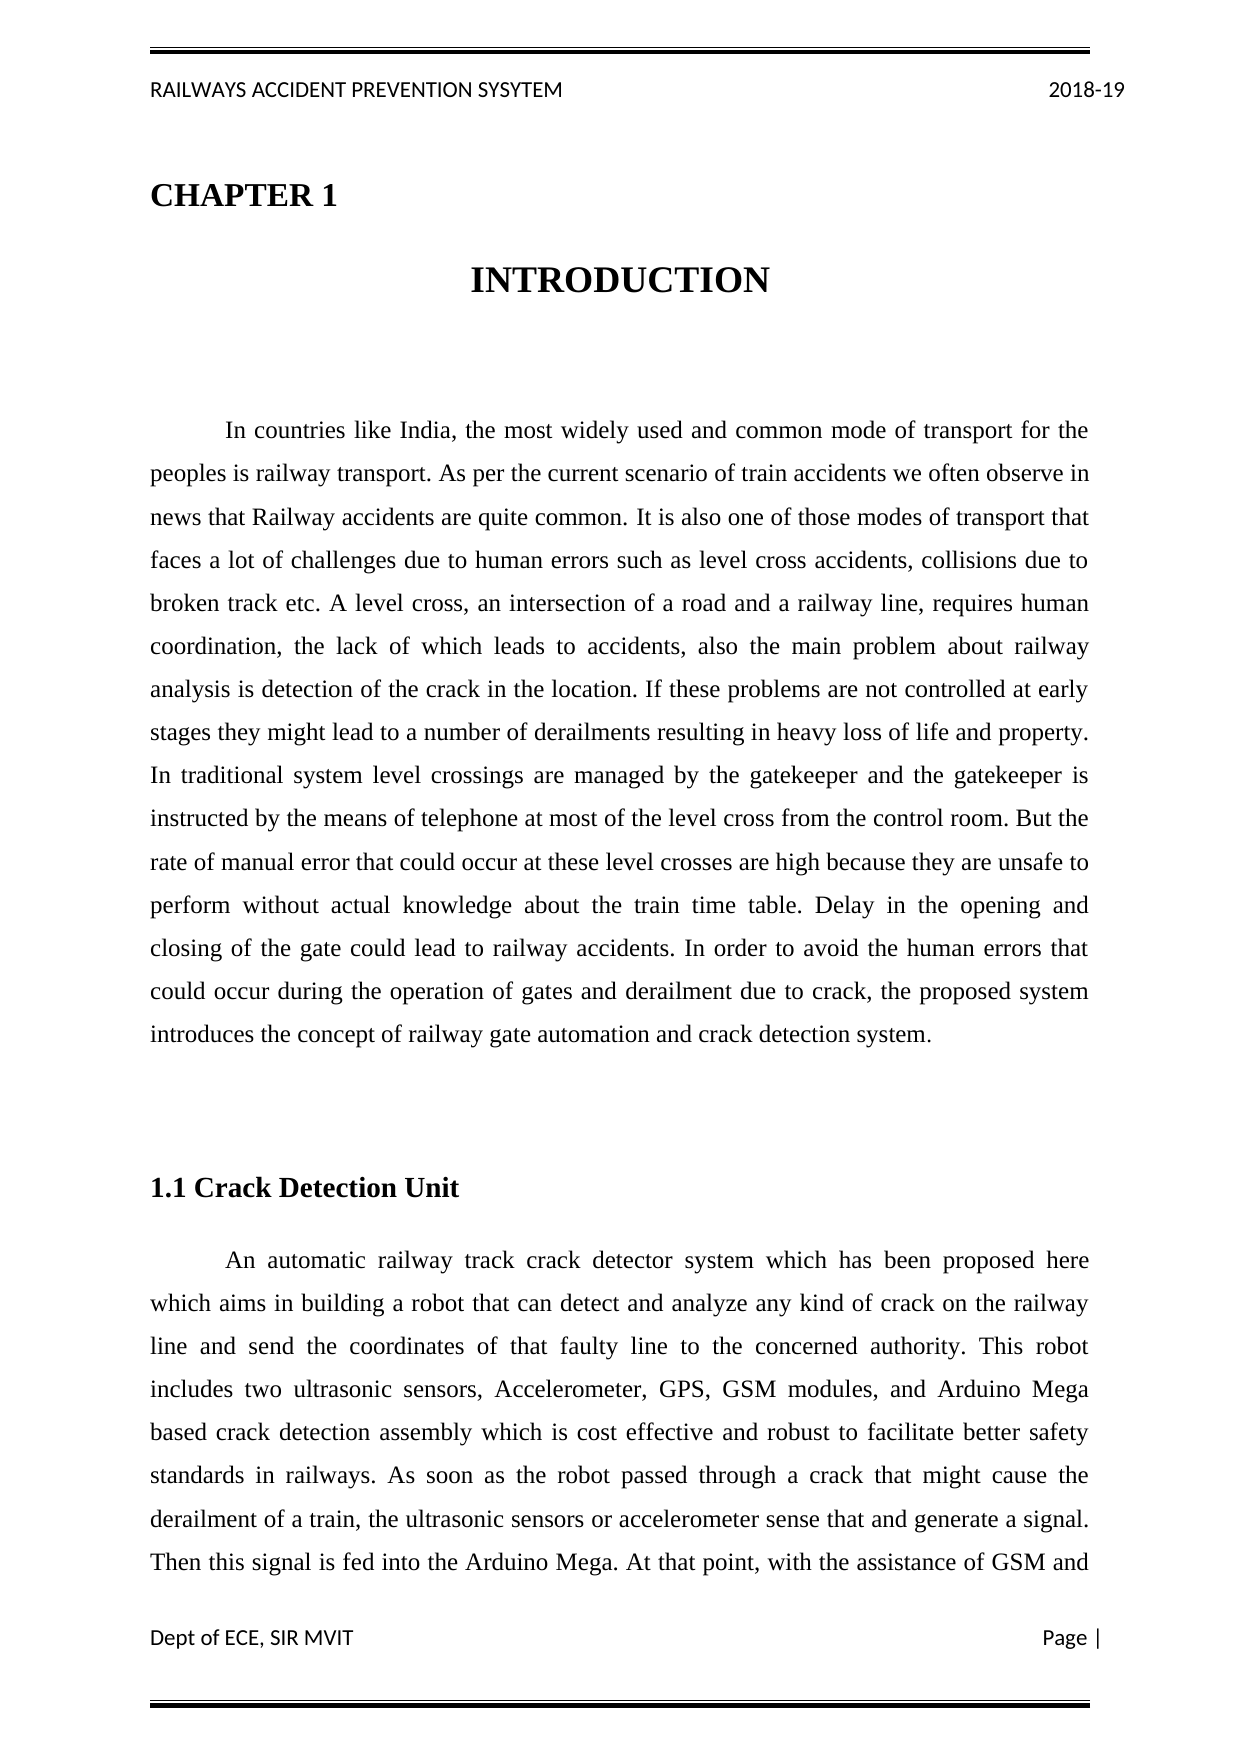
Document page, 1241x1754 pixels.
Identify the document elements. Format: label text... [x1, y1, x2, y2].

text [150, 1245, 1090, 1576]
text INTRODUCTION [150, 257, 1090, 301]
text 1.1 Crack Detection Unit [150, 1170, 1090, 1203]
text In countries like India, the most widely used and common mode of transport for the peoples is railway transport. As per the current scenario of train accidents we often observe in news that Railway accidents are quite common. It is also one of those modes of transport that faces a lot of challenges due to human errors such as level cross accidents, collisions due to broken track etc. A level cross, an intersection of a road and a railway line, requires human coordination, the lack of which leads to accidents, also the main problem about railway analysis is detection of the crack in the location. If these problems are not controlled at early stages they might lead to a number of derailments resulting in heavy loss of life and property. In traditional system level crossings are managed by the gatekeeper and the gatekeeper is instructed by the means of telephone at most of the level cross from the control room. But the rate of manual error that could occur at these level crosses are high because they are unsafe to perform without actual knowledge about the train time table. Delay in the opening and closing of the gate could lead to railway accidents. In order to avoid the human errors that could occur during the operation of gates and derailment due to crack, the proposed system introduces the concept of railway gate automation and crack detection system. [150, 415, 1090, 1048]
text CHAPTER 1 [150, 175, 1090, 213]
